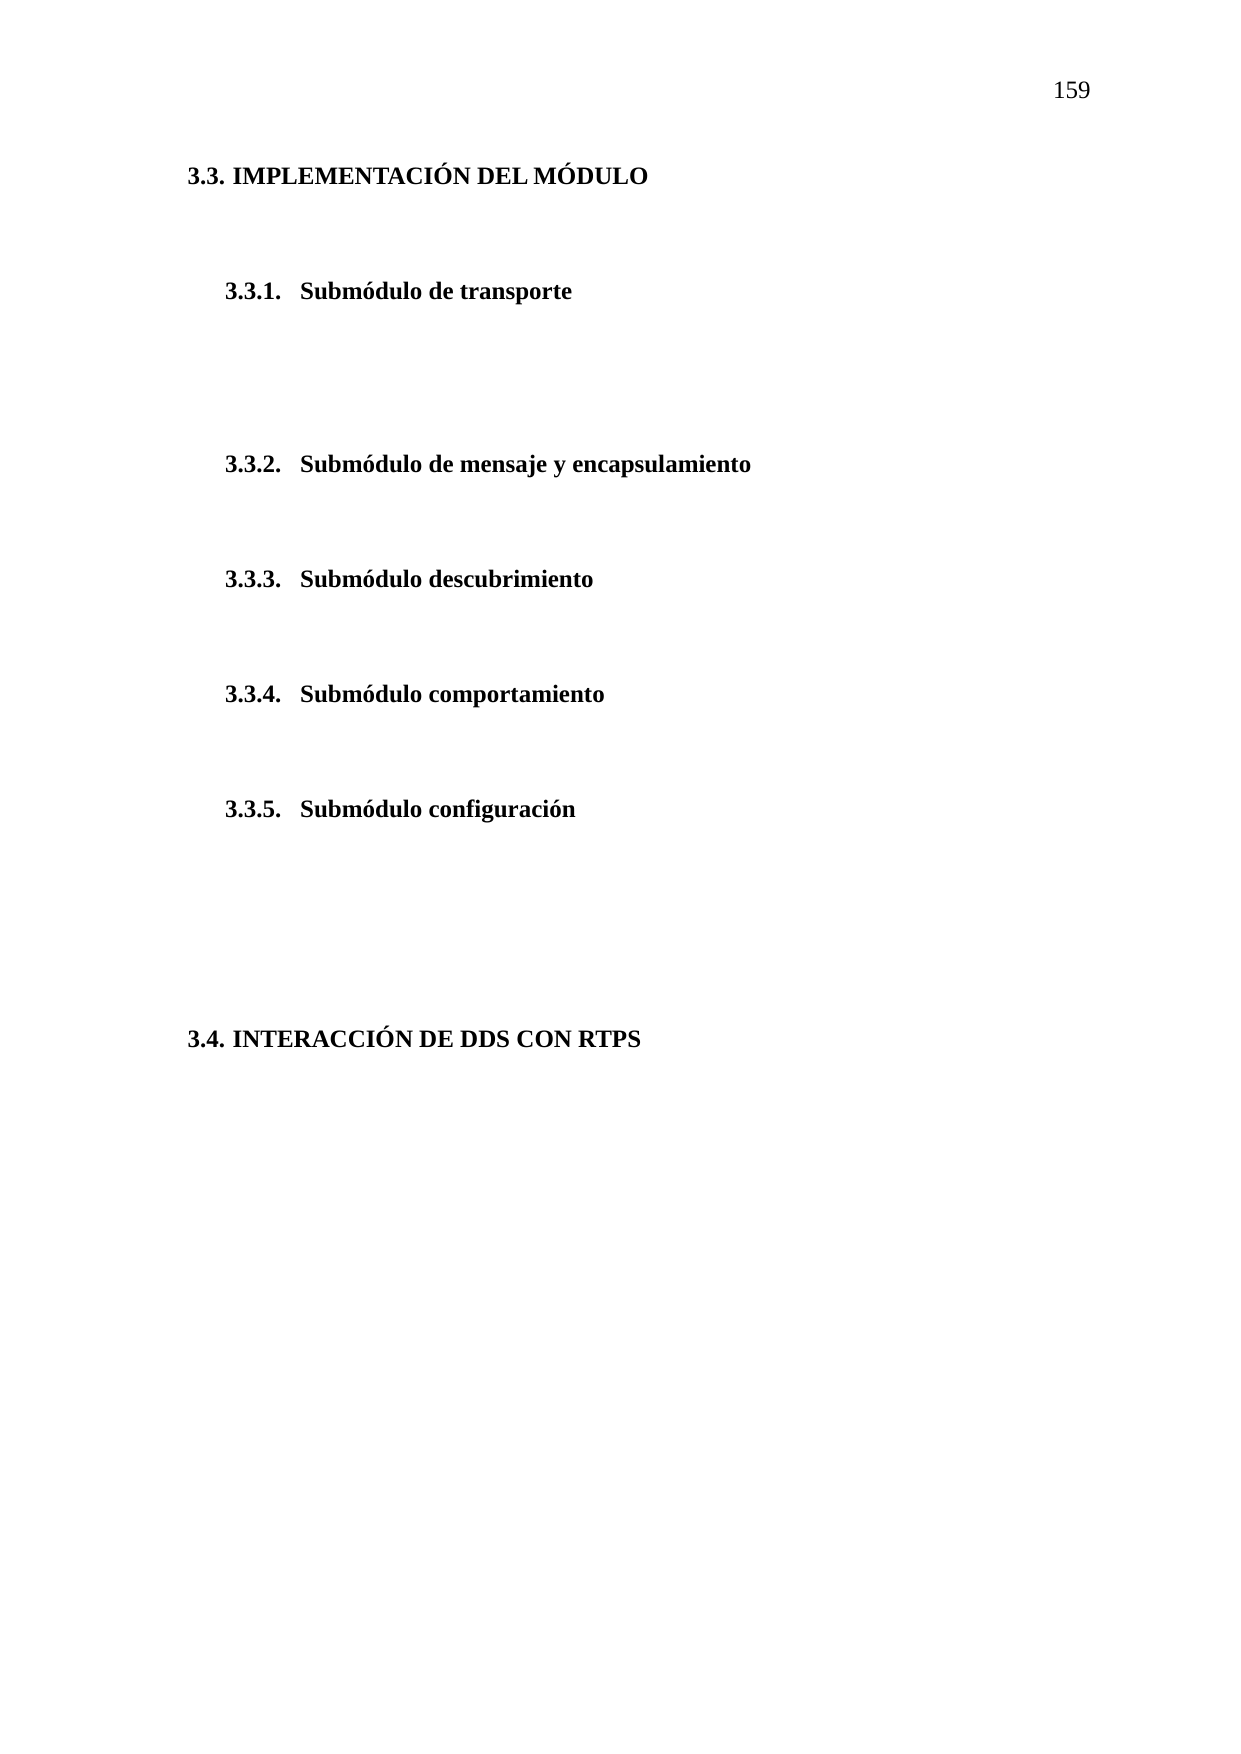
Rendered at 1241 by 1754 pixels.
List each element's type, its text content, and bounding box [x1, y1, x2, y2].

subtitle INTERACCIÓN DE DDS CON RTPS [187, 1024, 1090, 1052]
subtitle Submódulo comportamiento [225, 679, 1090, 707]
subtitle Submódulo de transporte [225, 276, 1090, 305]
subtitle Submódulo de mensaje y encapsulamiento [225, 449, 1090, 477]
subtitle Submódulo configuración [225, 794, 1090, 822]
subtitle IMPLEMENTACIÓN DEL MÓDULO [187, 161, 1090, 190]
subtitle Submódulo descubrimiento [225, 564, 1090, 592]
